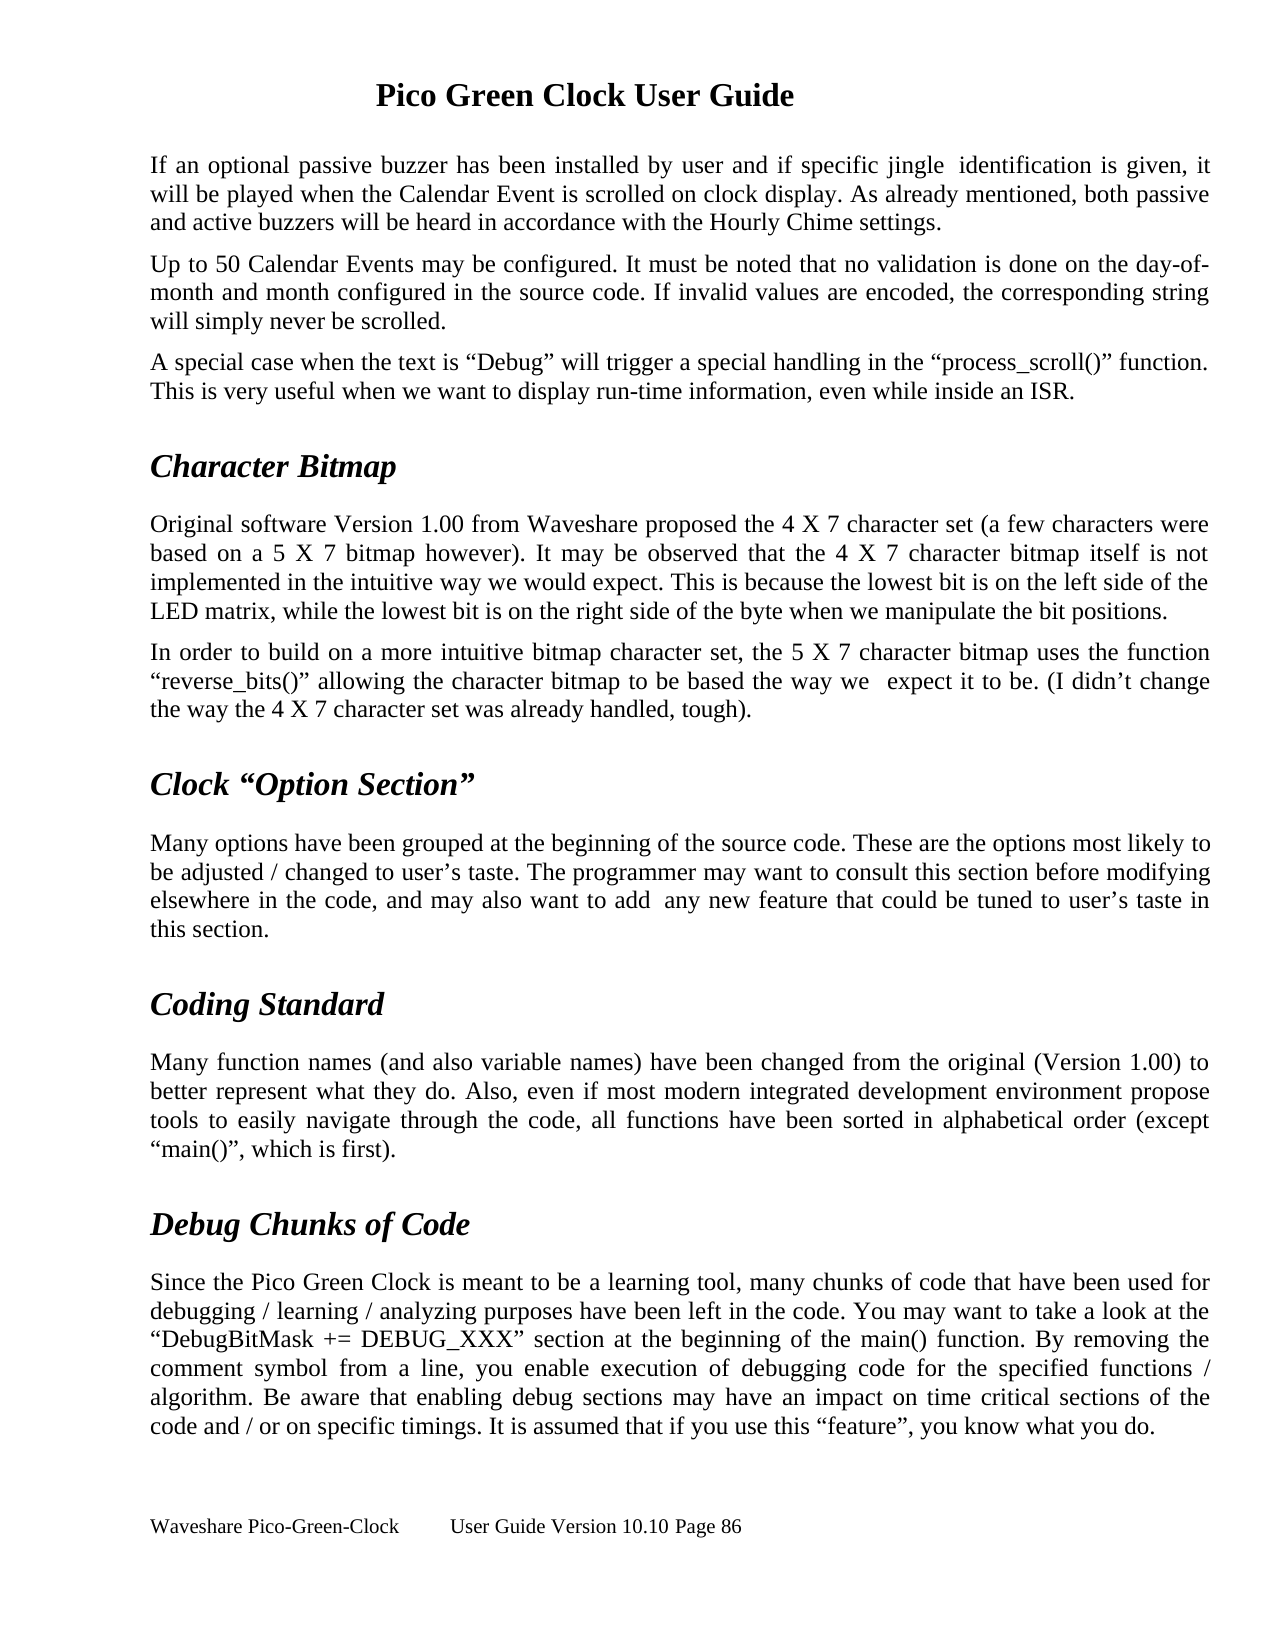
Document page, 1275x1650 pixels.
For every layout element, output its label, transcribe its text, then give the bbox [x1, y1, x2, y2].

text Up to 50 Calendar Events may be configured. It must be noted that no validation is done on the day-of-month and month configured in the source code. If invalid values are encoded, the corresponding string will simply never be scrolled. [150, 249, 1211, 335]
text Since the Pico Green Clock is meant to be a learning tool, many chunks of code that have been used for debugging / learning / analyzing purposes have been left in the code. You may want to take a look at the “DebugBitMask += DEBUG_XXX” section at the beginning of the main() function. By removing the comment symbol from a line, you enable execution of debugging code for the specified functions / algorithm. Be aware that enabling debug sections may have an impact on time critical sections of the code and / or on specific timings. It is assumed that if you use this “feature”, you know what you do. [150, 1267, 1211, 1439]
text A special case when the text is “Debug” will trigger a special handling in the “process_scroll()” function. This is very useful when we want to display run-time information, even while inside an ISR. [150, 347, 1211, 405]
text Original software Version 1.00 from Waveshare proposed the 4 X 7 character set (a few characters were based on a 5 X 7 bitmap however). It may be observed that the 4 X 7 character bitmap itself is not implemented in the intuitive way we would expect. This is because the lowest bit is on the left side of the LED matrix, while the lowest bit is on the right side of the byte when we manipulate the bit positions. [150, 509, 1211, 624]
subtitle Coding Standard [150, 984, 1211, 1022]
text Many options have been grouped at the beginning of the source code. These are the options most likely to be adjusted / changed to user’s taste. The programmer may want to consult this section before modifying elsewhere in the code, and may also want to add any new feature that could be tuned to user’s taste in this section. [150, 828, 1211, 943]
text Many function names (and also variable names) have been changed from the original (Version 1.00) to better represent what they do. Also, even if most modern integrated development environment propose tools to easily navigate through the code, all functions have been sorted in alphabetical order (except “main()”, which is first). [150, 1047, 1211, 1162]
text In order to build on a more intuitive bitmap character set, the 5 X 7 character bitmap uses the function “reverse_bits()” allowing the character bitmap to be based the way we expect it to be. (I didn’t change the way the 4 X 7 character set was already handled, tough). [150, 637, 1211, 723]
subtitle Clock “Option Section” [150, 764, 1211, 803]
subtitle Debug Chunks of Code [150, 1204, 1211, 1242]
subtitle Character Bitmap [150, 446, 1211, 484]
text If an optional passive buzzer has been installed by user and if specific jingle identification is given, it will be played when the Calendar Event is scrolled on clock display. As already mentioned, both passive and active buzzers will be heard in accordance with the Hourly Chime settings. [150, 150, 1211, 236]
